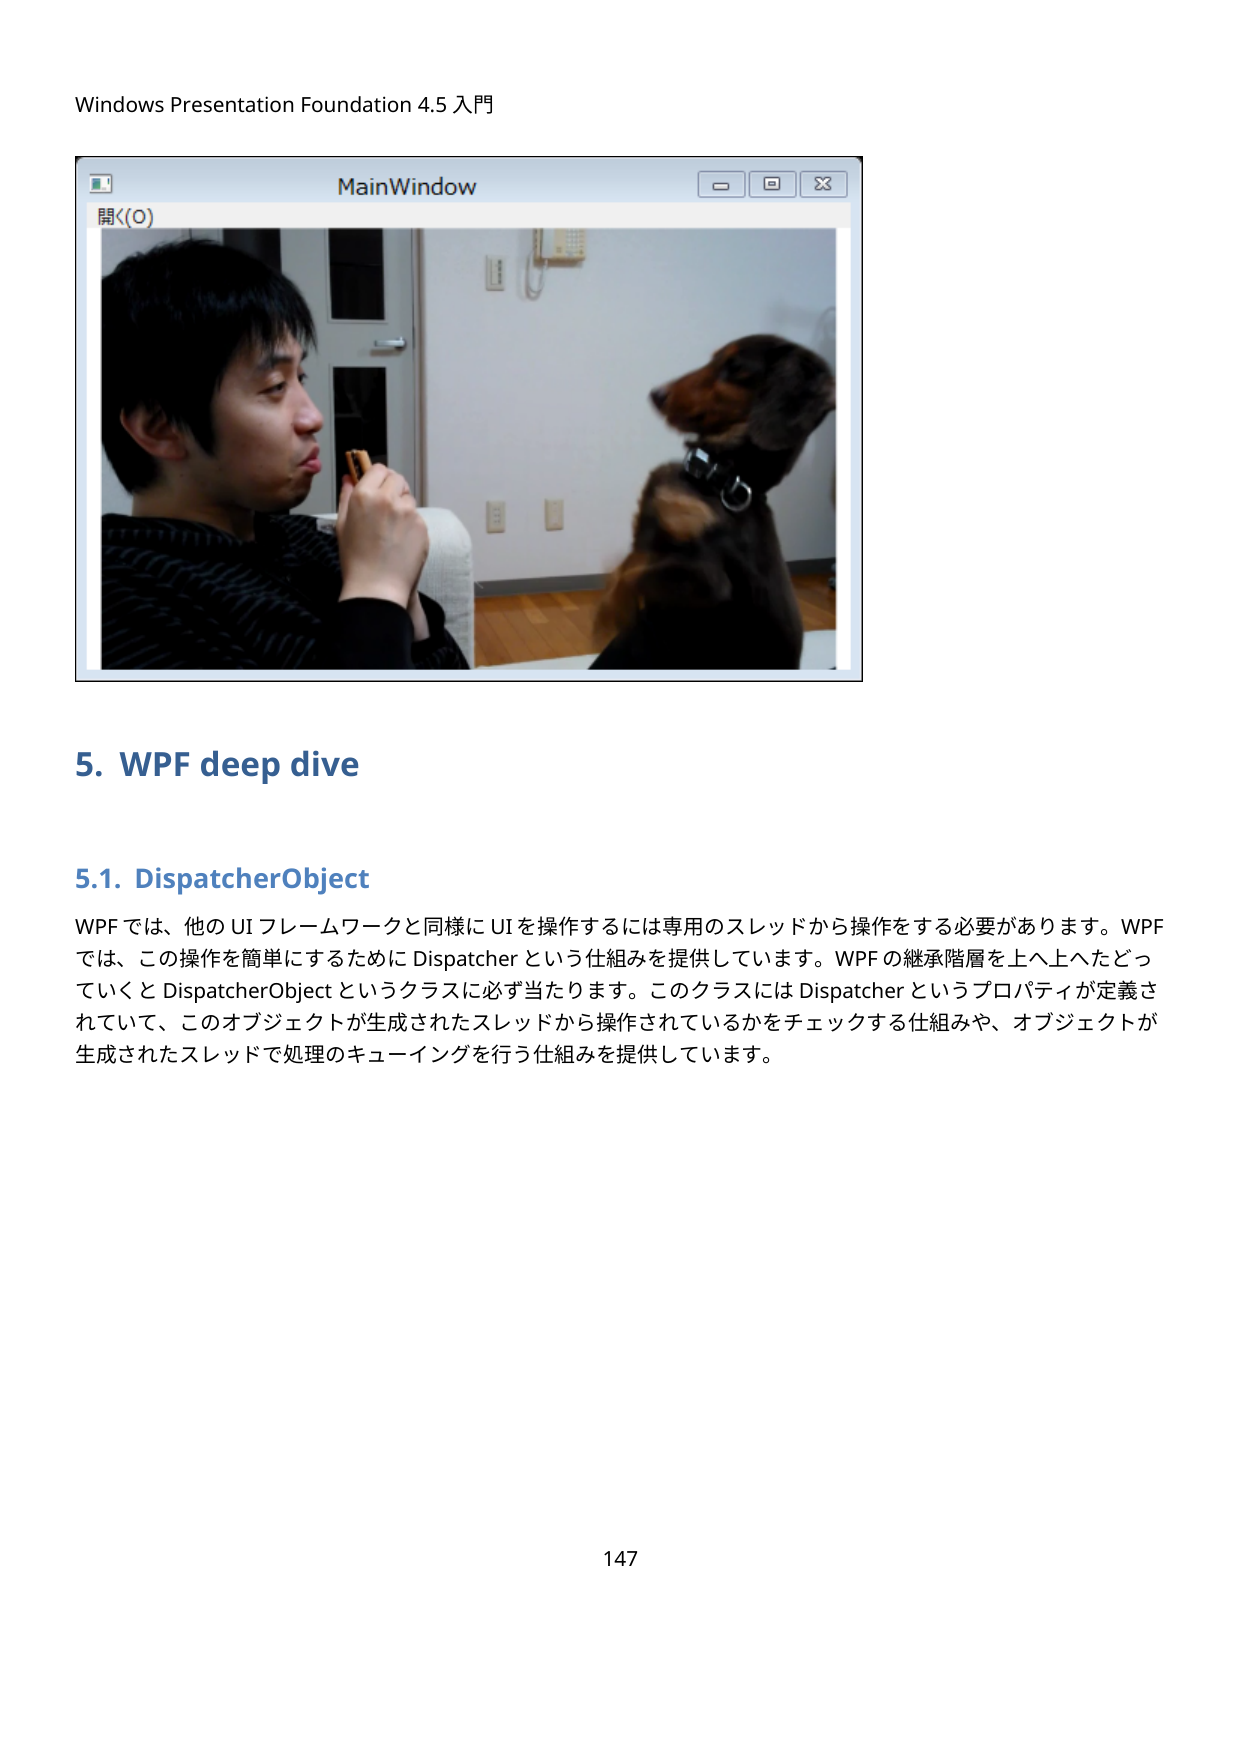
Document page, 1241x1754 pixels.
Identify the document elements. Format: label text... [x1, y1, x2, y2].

subtitle DispatcherObject [75, 846, 1165, 910]
subtitle WPF deep dive [75, 732, 1165, 796]
text WPFでは、他のUIフレームワークと同様にUIを操作するには専用のスレッドから操作をする必要があります。WPFでは、この操作を簡単にするためにDispatcherという仕組みを提供しています。WPFの継承階層を上へ上へたどっていくとDispatcherObjectというクラスに必ず当たります。このクラスにはDispatcherというプロパティが定義されていて、このオブジェクトが生成されたスレッドから操作されているかをチェックする仕組みや、オブジェクトが生成されたスレッドで処理のキューイングを行う仕組みを提供しています。 [75, 910, 1165, 1070]
picture [76, 157, 862, 681]
